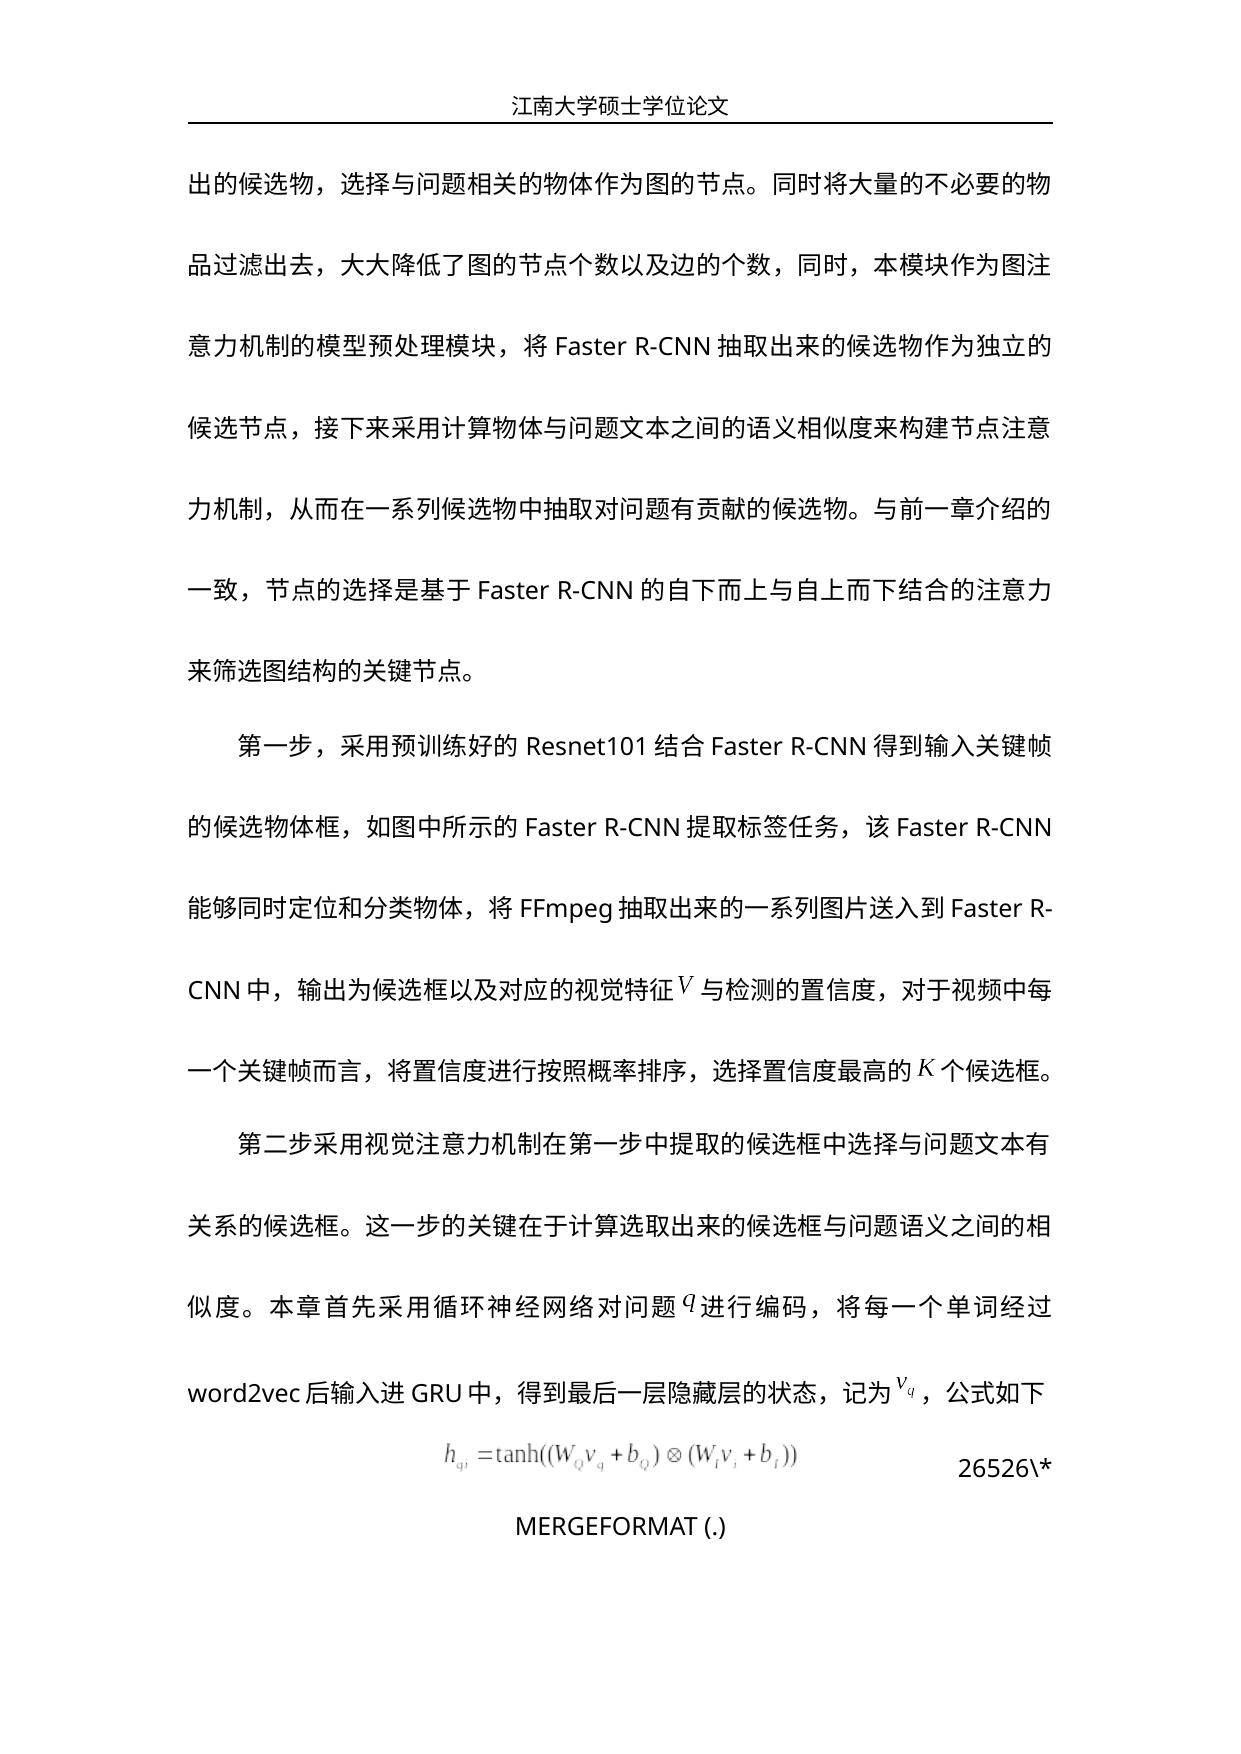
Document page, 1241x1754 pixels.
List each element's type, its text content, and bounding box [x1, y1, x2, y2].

text 第二步采用视觉注意力机制在第一步中提取的候选框中选择与问题文本有关系的候选框。这一步的关键在于计算选取出来的候选框与问题语义之间的相似度。本章首先采用循环神经网络对问题进行编码，将每一个单词经过word2vec后输入进GRU中，得到最后一层隐藏层的状态，记为，公式如下 [187, 1111, 1053, 1419]
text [187, 150, 1053, 702]
text 第一步，采用预训练好的Resnet101结合Faster R-CNN得到输入关键帧的候选物体框，如图中所示的Faster R-CNN提取标签任务，该Faster R-CNN能够同时定位和分类物体，将FFmpeg抽取出来的一系列图片送入到Faster R-CNN中，输出为候选框以及对应的视觉特征与检测的置信度，对于视频中每一个关键帧而言，将置信度进行按照概率排序，选择置信度最高的个候选框。 [187, 712, 1053, 1102]
